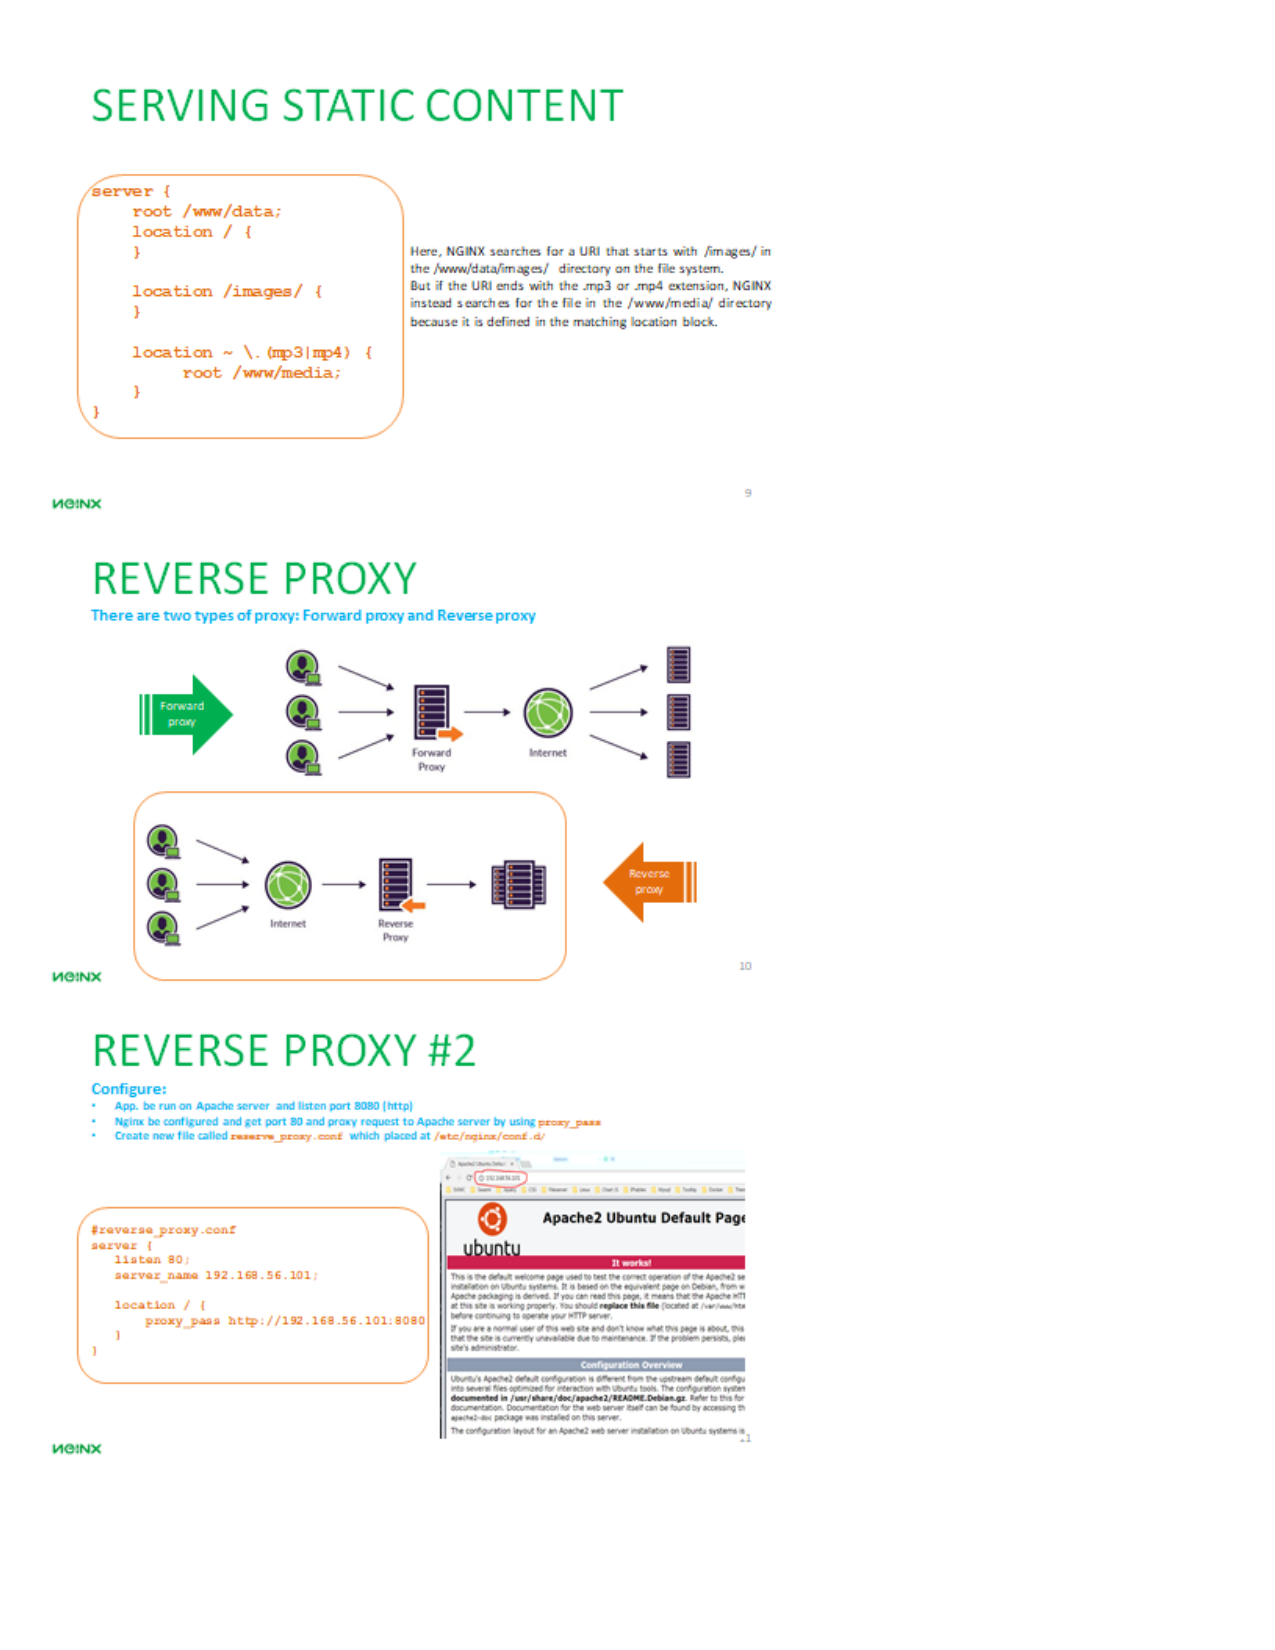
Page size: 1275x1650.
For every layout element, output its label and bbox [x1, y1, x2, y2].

picture [46, 46, 797, 516]
picture [46, 992, 797, 1461]
picture [46, 519, 797, 989]
